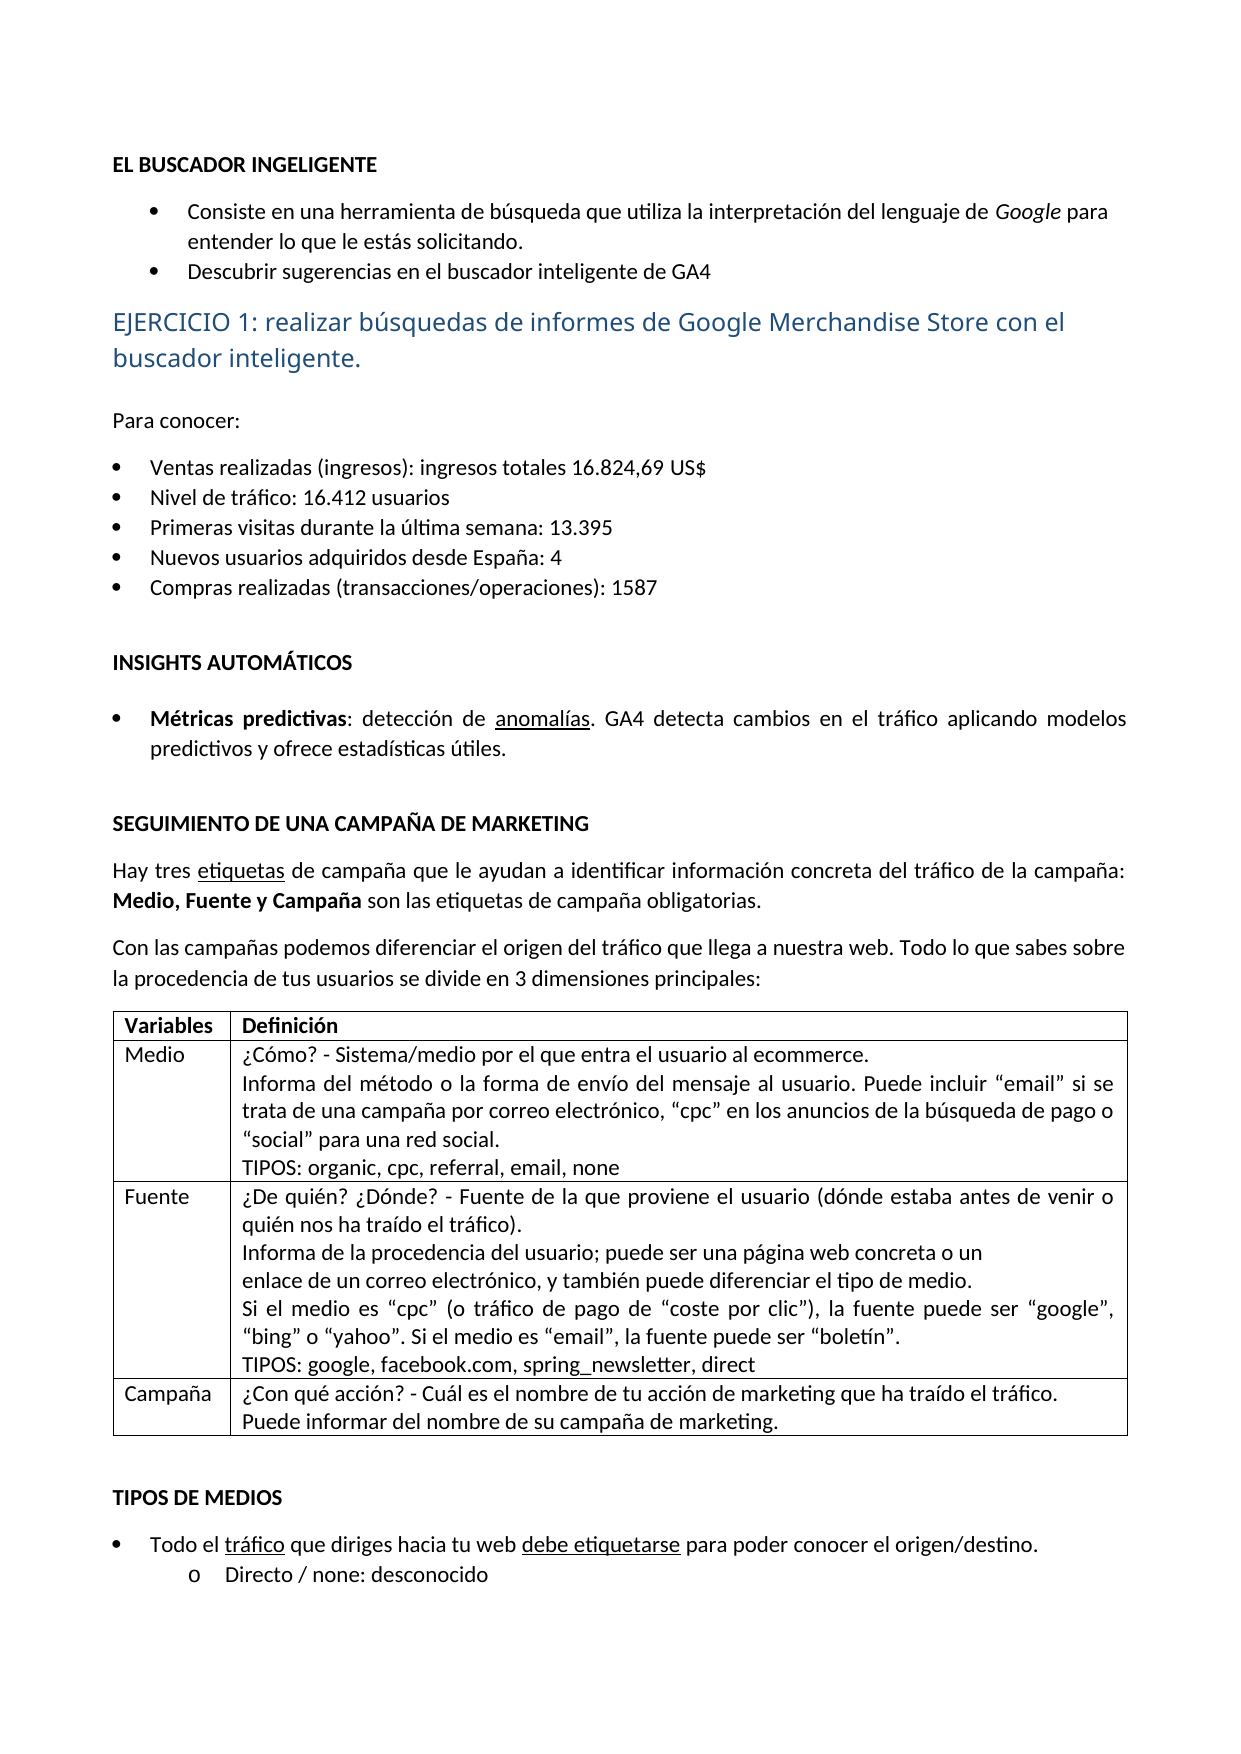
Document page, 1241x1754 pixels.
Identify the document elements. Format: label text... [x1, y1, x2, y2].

table_header Variables [114, 1012, 230, 1039]
list Todo el tráfico que diriges hacia tu web debe etiquetarse para poder conocer el origen/destino. [112, 1530, 1128, 1558]
text TIPOS DE MEDIOS [112, 1483, 1128, 1511]
text Con las campañas podemos diferenciar el origen del tráfico que llega a nuestra web. Todo lo que sabes sobre la procedencia de tus usuarios se divide en 3 dimensiones principales: [112, 933, 1128, 992]
list Descubrir sugerencias en el buscador inteligente de GA4 [150, 257, 1128, 285]
text INSIGHTS AUTOMÁTICOS [112, 648, 1128, 676]
list Nivel de tráfico: 16.412 usuarios [112, 483, 1128, 511]
list Primeras visitas durante la última semana: 13.395 [112, 513, 1128, 541]
text SEGUIMIENTO DE UNA CAMPAÑA DE MARKETING [112, 809, 1128, 837]
table_cell ¿Con qué acción? - Cuál es el nombre de tu acción de marketing que ha traído el tráfico. Puede informar del nombre de su campaña de marketing. [231, 1379, 1127, 1435]
text EL BUSCADOR INGELIGENTE [112, 150, 1128, 178]
list Métricas predictivas: detección de anomalías. GA4 detecta cambios en el tráfico aplicando modelos predictivos y ofrece estadísticas útiles. [112, 704, 1128, 763]
table_cell Medio [114, 1041, 230, 1181]
text Para conocer: [112, 406, 1128, 434]
list Directo / none: desconocido [187, 1560, 1128, 1589]
table_cell Fuente [114, 1182, 230, 1378]
list Compras realizadas (transacciones/operaciones): 1587 [112, 573, 1128, 601]
text Hay tres etiquetas de campaña que le ayudan a identificar información concreta del tráfico de la campaña: Medio, Fuente y Campaña son las etiquetas de campaña obligatorias. [112, 856, 1128, 914]
list Ventas realizadas (ingresos): ingresos totales 16.824,69 US$ [112, 453, 1128, 481]
table_header Definición [231, 1012, 1127, 1039]
list Consiste en una herramienta de búsqueda que utiliza la interpretación del lenguaje de Google para entender lo que le estás solicitando. [150, 197, 1128, 255]
table_cell Campaña [114, 1379, 230, 1435]
list Nuevos usuarios adquiridos desde España: 4 [112, 543, 1128, 571]
table_cell ¿Cómo? - Sistema/medio por el que entra el usuario al ecommerce. Informa del método o la forma de envío del mensaje al usuario. Puede incluir “email” si se trata de una campaña por correo electrónico, “cpc” en los anuncios de la búsqueda de pago o “social” para una red social. TIPOS: organic, cpc, referral, email, none [231, 1041, 1127, 1181]
table_cell ¿De quién? ¿Dónde? - Fuente de la que proviene el usuario (dónde estaba antes de venir o quién nos ha traído el tráfico). Informa de la procedencia del usuario; puede ser una página web concreta o un enlace de un correo electrónico, y también puede diferenciar el tipo de medio. Si el medio es “cpc” (o tráfico de pago de “coste por clic”), la fuente puede ser “google”, “bing” o “yahoo”. Si el medio es “email”, la fuente puede ser “boletín”. TIPOS: google, facebook.com, spring_newsletter, direct [231, 1182, 1127, 1378]
subtitle EJERCICIO 1: realizar búsquedas de informes de Google Merchandise Store con el buscador inteligente. [112, 304, 1128, 375]
